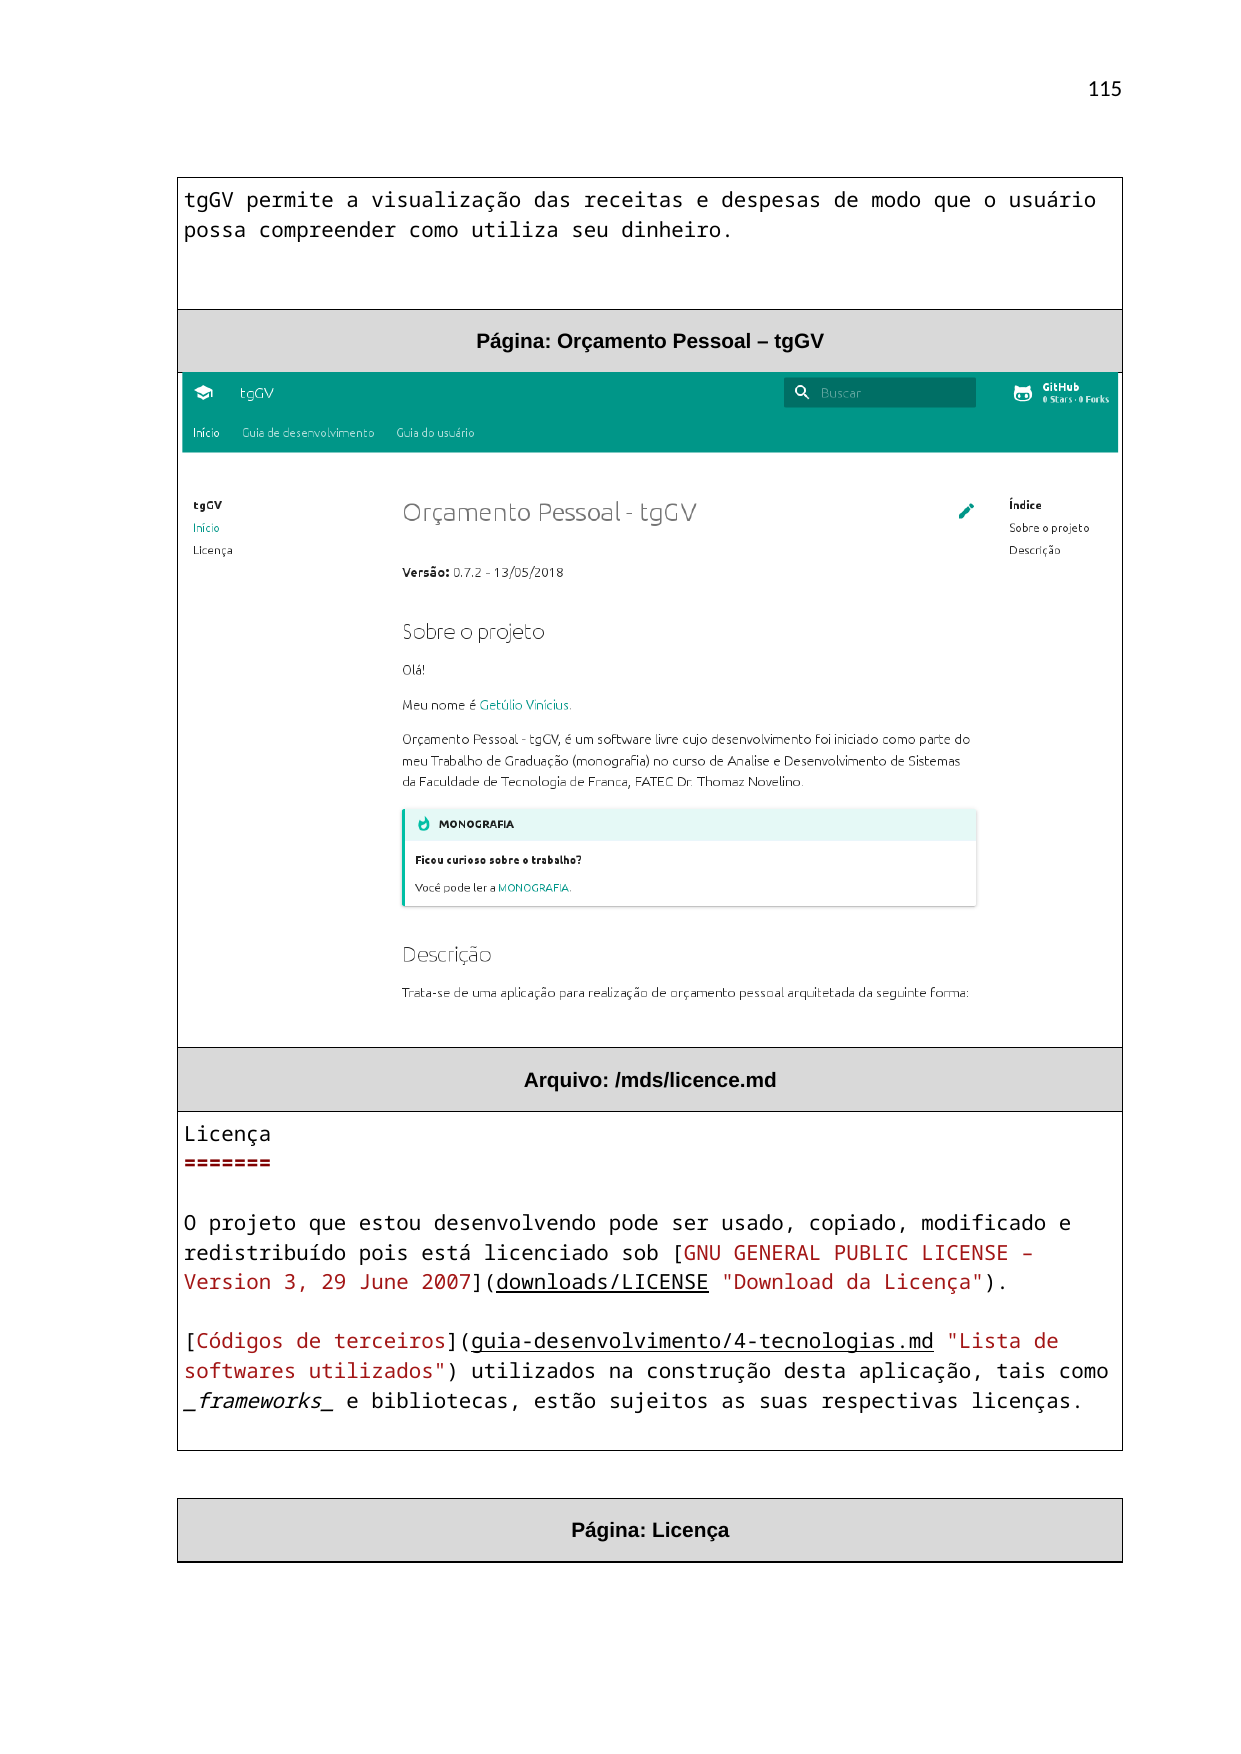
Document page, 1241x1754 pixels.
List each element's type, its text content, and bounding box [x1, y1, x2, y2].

table_cell [178, 373, 1122, 1047]
table_cell Página: Orçamento Pessoal – tgGV [178, 310, 1122, 372]
table_cell Arquivo: /mds/licence.md [178, 1048, 1122, 1111]
table_header Página: Licença [178, 1499, 1122, 1561]
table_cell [178, 178, 1122, 309]
table_cell Licença ======= O projeto que estou desenvolvendo pode ser usado, copiado, modificado e redistribuído pois está licenciado sob [GNU GENERAL PUBLIC LICENSE – Version 3, 29 June 2007](downloads/LICENSE "Download da Licença"). [Códigos de terceiros](guia-desenvolvimento/4-tecnologias.md "Lista de softwares utilizados") utilizados na construção desta aplicação, tais como _frameworks_ e bibliotecas, estão sujeitos as suas respectivas licenças. [178, 1112, 1122, 1450]
picture [182, 372, 1119, 1012]
